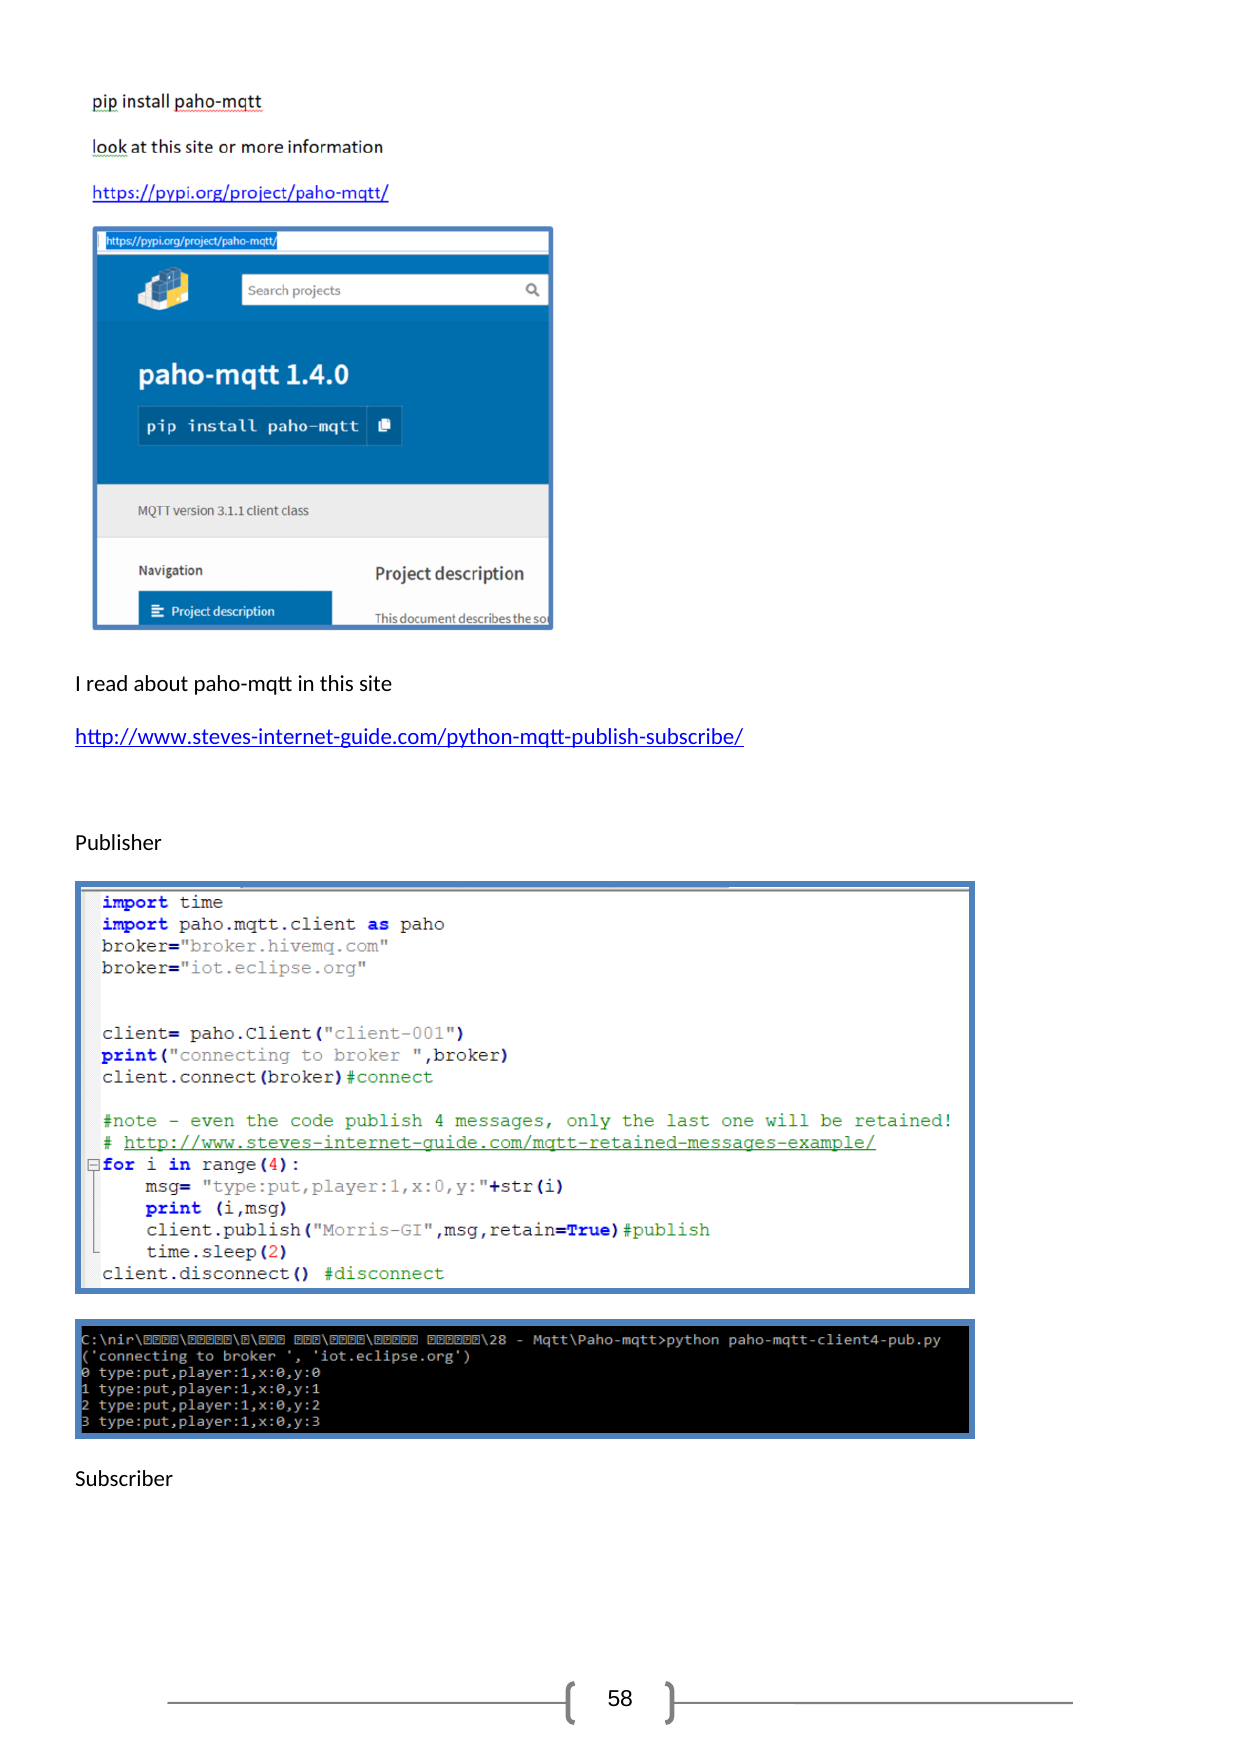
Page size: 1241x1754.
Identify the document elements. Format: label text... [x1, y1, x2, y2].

text Publisher [75, 828, 1165, 856]
picture [81, 887, 969, 1288]
picture [75, 75, 607, 644]
text I read about paho-mqtt in this site [75, 669, 1165, 697]
text Subscriber [75, 1464, 1165, 1493]
text http://www.steves-internet-guide.com/python-mqtt-publish-subscribe/ [75, 722, 1165, 750]
picture [81, 1326, 969, 1433]
